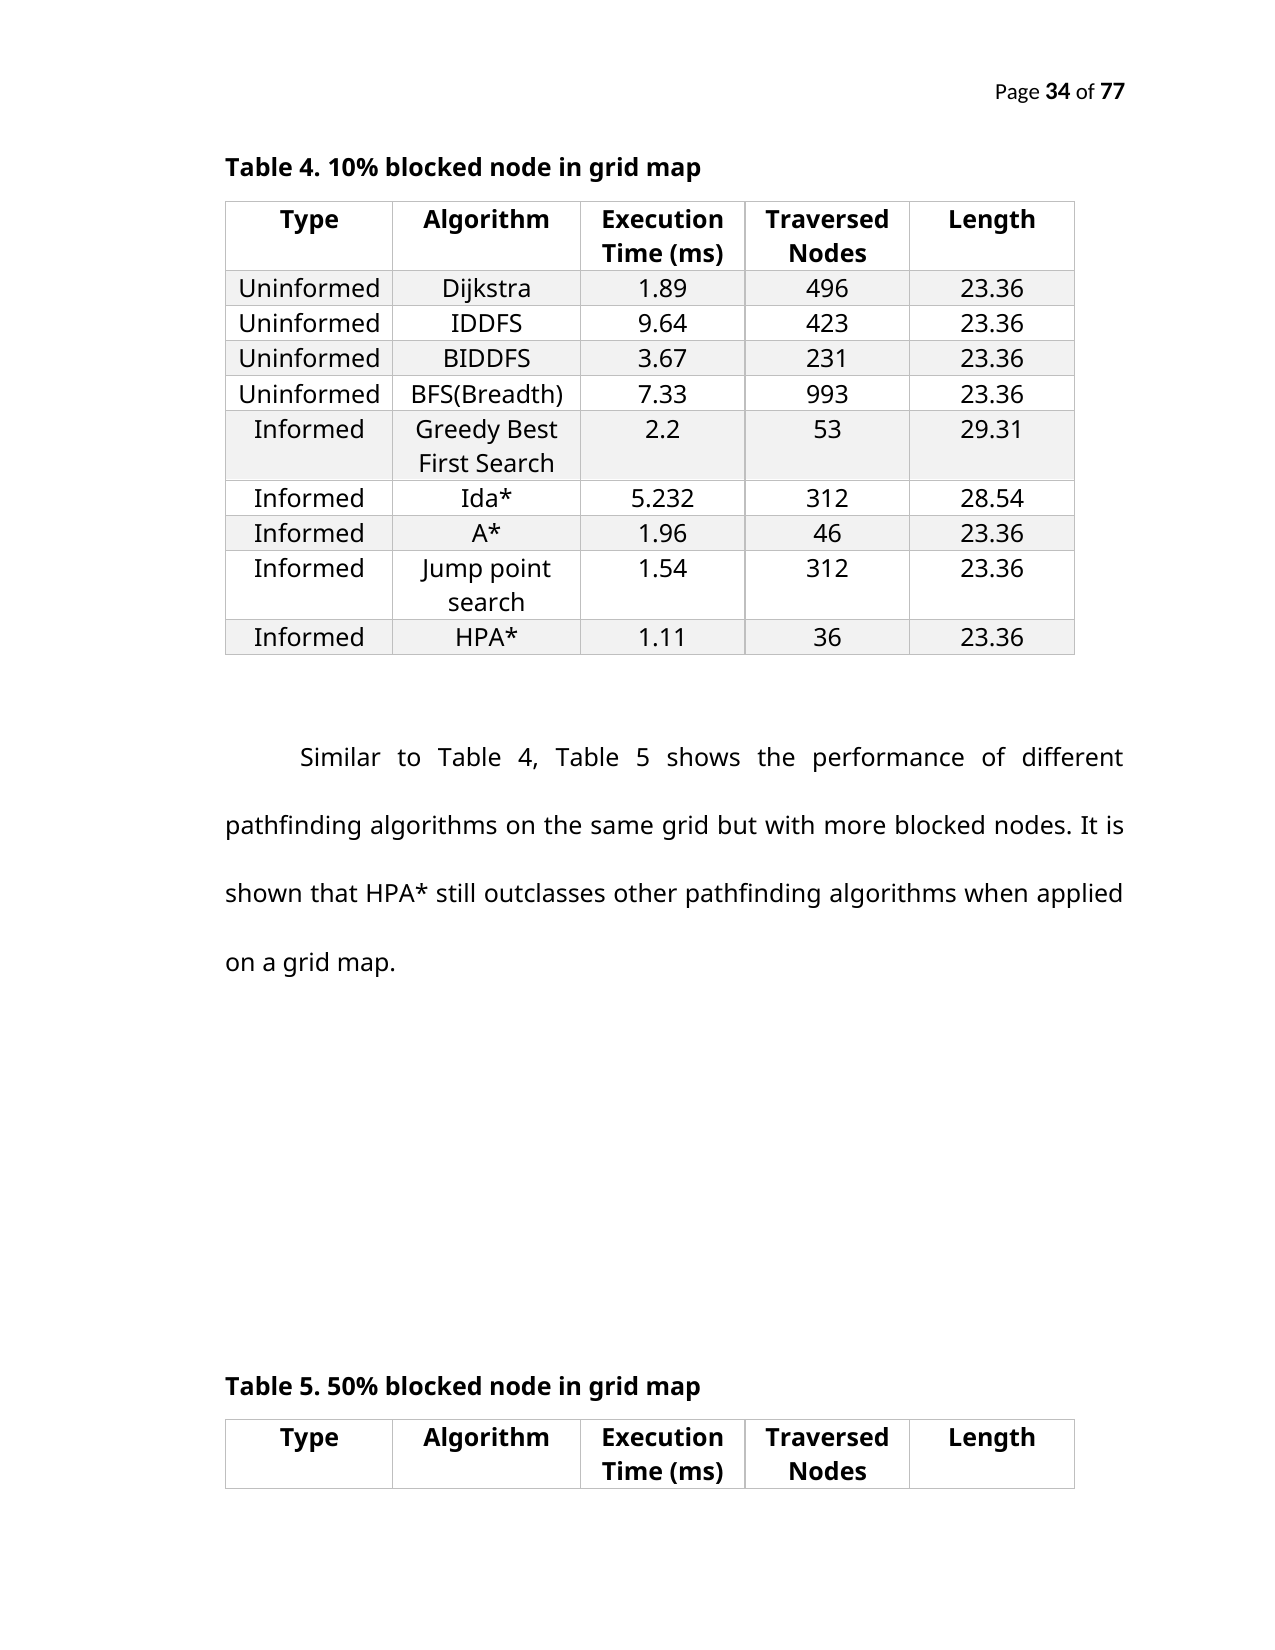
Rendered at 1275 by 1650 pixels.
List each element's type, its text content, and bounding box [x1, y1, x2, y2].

table_cell A* [393, 516, 580, 550]
table_cell 53 [746, 411, 909, 479]
table_cell 36 [746, 620, 909, 654]
table_cell Dijkstra [393, 271, 580, 305]
table_header Traversed Nodes [746, 202, 909, 270]
table_cell Informed [226, 516, 392, 550]
table_cell 23.36 [910, 271, 1074, 305]
table_cell Informed [226, 551, 392, 619]
table_cell 2.2 [581, 411, 744, 479]
table_cell 46 [746, 516, 909, 550]
table_cell 496 [746, 271, 909, 305]
table_cell 1.11 [581, 620, 744, 654]
table_cell Uninformed [226, 271, 392, 305]
table_cell 231 [746, 341, 909, 375]
text Similar to Table 4, Table 5 shows the performance of different pathfinding algorithms on the same grid but with more blocked nodes. It is shown that HPA* still outclasses other pathfinding algorithms when applied on a grid map. [225, 740, 1125, 978]
table_cell Informed [226, 620, 392, 654]
table_cell HPA* [393, 620, 580, 654]
table_cell Uninformed [226, 306, 392, 340]
table_cell 1.54 [581, 551, 744, 619]
table_cell Greedy Best First Search [393, 411, 580, 479]
table_header Type [226, 202, 392, 270]
table_cell 23.36 [910, 516, 1074, 550]
table_cell Informed [226, 411, 392, 479]
table_cell Informed [226, 481, 392, 514]
table_cell Ida* [393, 481, 580, 514]
table_cell 1.96 [581, 516, 744, 550]
table_cell 423 [746, 306, 909, 340]
table_cell 9.64 [581, 306, 744, 340]
table_cell 23.36 [910, 376, 1074, 410]
table_cell 1.89 [581, 271, 744, 305]
table_cell 23.36 [910, 551, 1074, 619]
table_cell 312 [746, 481, 909, 514]
text Table 4. 10% blocked node in grid map [225, 150, 1125, 184]
table_cell 5.232 [581, 481, 744, 514]
table_cell BFS(Breadth) [393, 376, 580, 410]
table_header Traversed Nodes [746, 1420, 909, 1488]
table_cell 7.33 [581, 376, 744, 410]
table_cell 993 [746, 376, 909, 410]
table_header Execution Time (ms) [581, 202, 744, 270]
table_cell 312 [746, 551, 909, 619]
text Table 5. 50% blocked node in grid map [225, 1368, 1125, 1402]
table_cell 23.36 [910, 306, 1074, 340]
table_cell 23.36 [910, 341, 1074, 375]
table_cell 3.67 [581, 341, 744, 375]
table_cell 28.54 [910, 481, 1074, 514]
table_cell IDDFS [393, 306, 580, 340]
table_header Length [910, 202, 1074, 270]
table_header Algorithm [393, 202, 580, 270]
table_cell Uninformed [226, 341, 392, 375]
table_cell Uninformed [226, 376, 392, 410]
table_cell BIDDFS [393, 341, 580, 375]
table_header Length [910, 1420, 1074, 1488]
table_header Algorithm [393, 1420, 580, 1488]
table_cell 29.31 [910, 411, 1074, 479]
table_cell Jump point search [393, 551, 580, 619]
table_cell 23.36 [910, 620, 1074, 654]
table_header Type [226, 1420, 392, 1488]
table_header Execution Time (ms) [581, 1420, 744, 1488]
